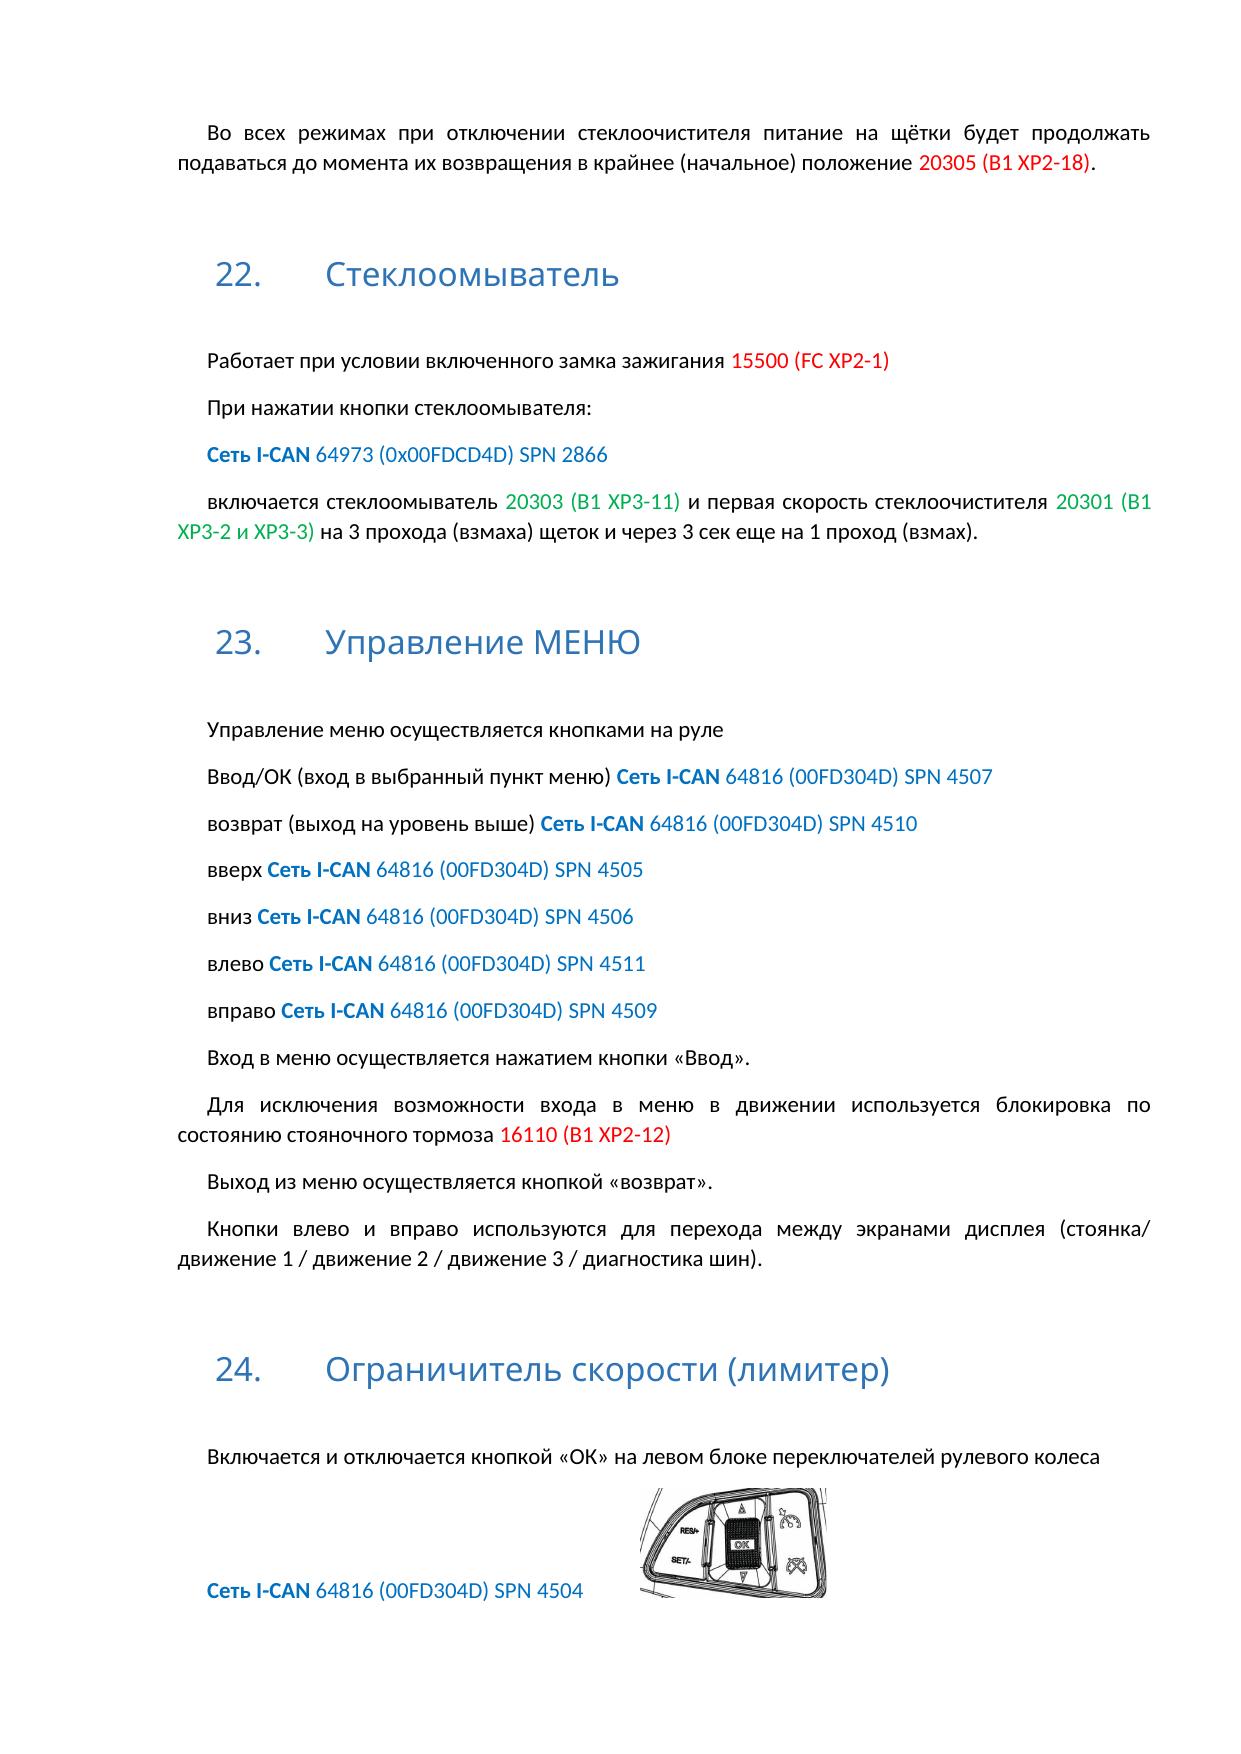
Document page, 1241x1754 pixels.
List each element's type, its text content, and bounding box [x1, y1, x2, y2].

text вниз Сеть I-CAN 64816 (00FD304D) SPN 4506 [177, 902, 1152, 931]
text Выход из меню осуществляется кнопкой «возврат». [177, 1167, 1152, 1195]
text Вход в меню осуществляется нажатием кнопки «Ввод». [177, 1043, 1152, 1071]
list Стеклоомыватель [215, 250, 1152, 296]
text Во всех режимах при отключении стеклоочистителя питание на щётки будет продолжать подаваться до момента их возвращения в крайнее (начальное) положение 20305 (В1 ХР2-18). [177, 118, 1152, 176]
text Работает при условии включенного замка зажигания 15500 (FC ХР2-1) [177, 346, 1152, 374]
text Управление меню осуществляется кнопками на руле [177, 715, 1152, 743]
list Управление МЕНЮ [215, 619, 1152, 664]
text включается стеклоомыватель 20303 (В1 ХР3-11) и первая скорость стеклоочистителя 20301 (В1 ХР3-2 и ХР3-3) на 3 прохода (взмаха) щеток и через 3 сек еще на 1 проход (взмах). [177, 487, 1152, 545]
text возврат (выход на уровень выше) Сеть I-CAN 64816 (00FD304D) SPN 4510 [177, 809, 1152, 837]
text Ввод/ОК (вход в выбранный пункт меню) Сеть I-CAN 64816 (00FD304D) SPN 4507 [177, 762, 1152, 790]
text Включается и отключается кнопкой «ОК» на левом блоке переключателей рулевого колеса [177, 1442, 1152, 1470]
text вверх Сеть I-CAN 64816 (00FD304D) SPN 4505 [177, 856, 1152, 884]
text Для исключения возможности входа в меню в движении используется блокировка по состоянию стояночного тормоза 16110 (В1 ХР2-12) [177, 1090, 1152, 1148]
text При нажатии кнопки стеклоомывателя: [177, 393, 1152, 421]
text вправо Сеть I-CAN 64816 (00FD304D) SPN 4509 [177, 996, 1152, 1024]
text влево Сеть I-CAN 64816 (00FD304D) SPN 4511 [177, 949, 1152, 977]
text Сеть I-CAN 64816 (00FD304D) SPN 4504 [177, 1489, 1152, 1604]
text Кнопки влево и вправо используются для перехода между экранами дисплея (стоянка/ движение 1 / движение 2 / движение 3 / диагностика шин). [177, 1214, 1152, 1272]
text Сеть I-CAN 64973 (0x00FDCD4D) SPN 2866 [177, 440, 1152, 468]
list Ограничитель скорости (лимитер) [215, 1346, 1152, 1392]
